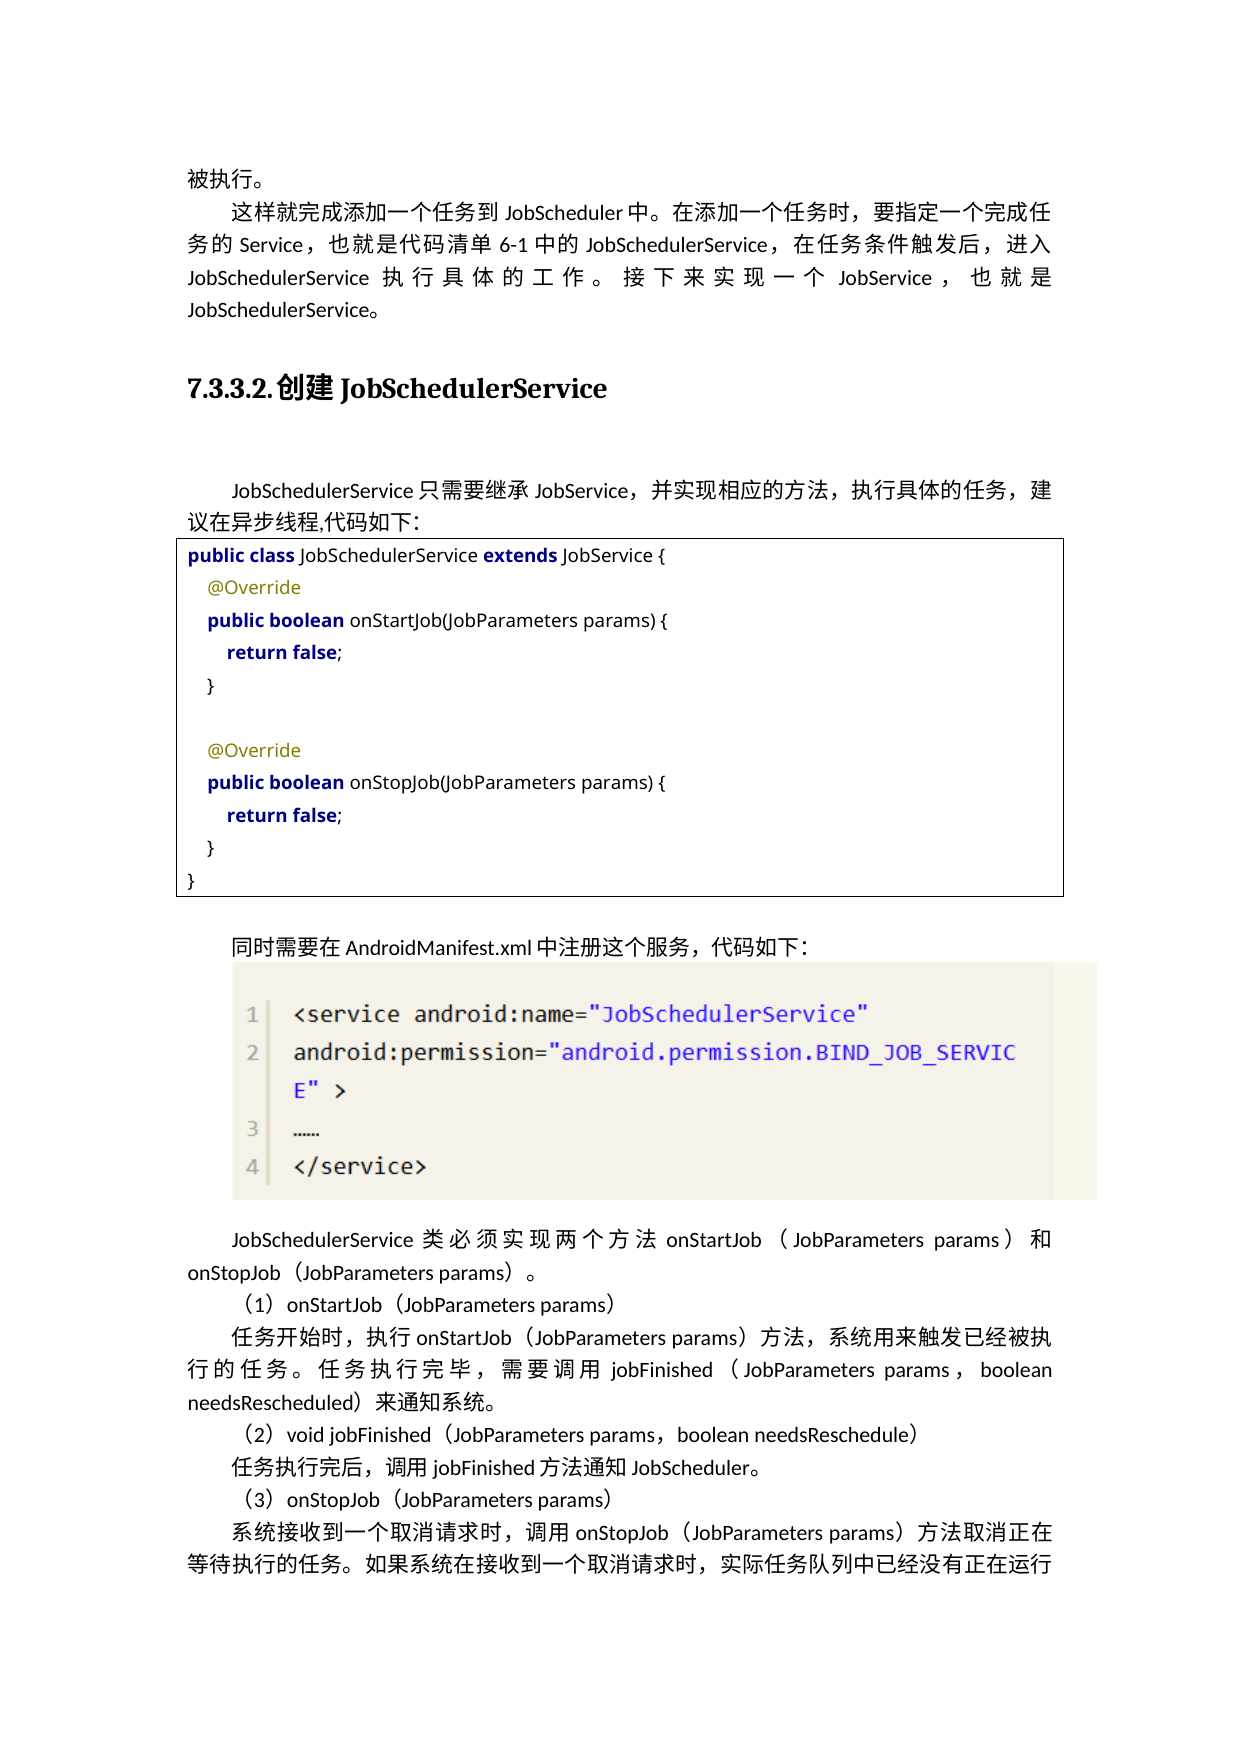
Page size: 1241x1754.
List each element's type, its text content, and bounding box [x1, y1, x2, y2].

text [187, 1514, 1053, 1579]
text 任务开始时，执行onStartJob（JobParameters params）方法，系统用来触发已经被执行的任务。任务执行完毕，需要调用jobFinished（JobParameters params，boolean needsRescheduled）来通知系统。 [187, 1319, 1053, 1417]
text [187, 162, 1053, 194]
subtitle 创建JobSchedulerService [187, 354, 1053, 419]
text （2）void jobFinished（JobParameters params，boolean needsReschedule） [187, 1417, 1053, 1449]
picture [231, 962, 1097, 1200]
text 这样就完成添加一个任务到JobScheduler中。在添加一个任务时，要指定一个完成任务的Service，也就是代码清单6-1中的JobSchedulerService，在任务条件触发后，进入JobSchedulerService执行具体的工作。接下来实现一个JobService，也就是JobSchedulerService。 [187, 194, 1053, 324]
text JobSchedulerService只需要继承JobService，并实现相应的方法，执行具体的任务，建议在异步线程,代码如下： [187, 472, 1053, 537]
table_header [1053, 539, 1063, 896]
text 同时需要在AndroidManifest.xml中注册这个服务，代码如下： [187, 929, 1053, 962]
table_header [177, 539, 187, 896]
text JobSchedulerService类必须实现两个方法onStartJob（JobParameters params）和onStopJob（JobParameters params）。 [187, 1222, 1053, 1287]
text （3）onStopJob（JobParameters params） [187, 1482, 1053, 1514]
text （1）onStartJob（JobParameters params） [187, 1287, 1053, 1319]
text 任务执行完后，调用jobFinished方法通知JobScheduler。 [187, 1449, 1053, 1482]
